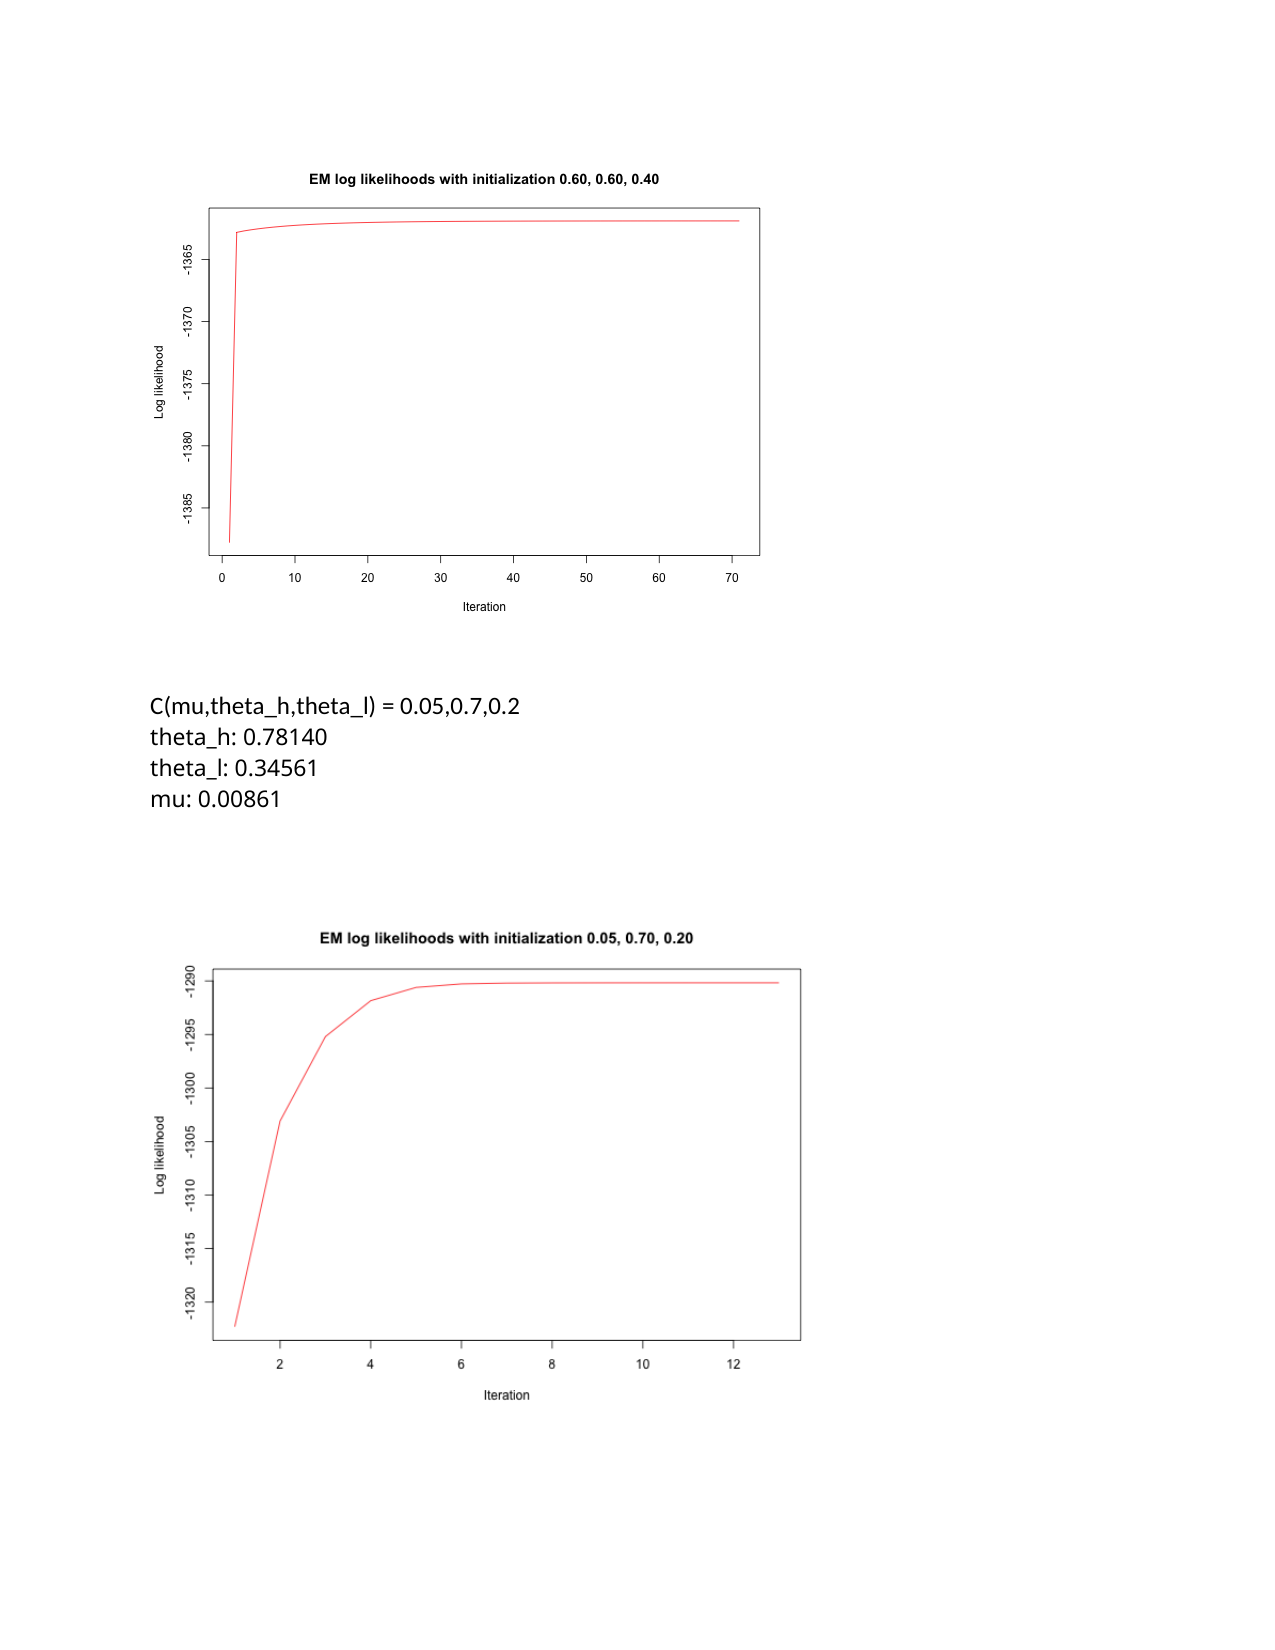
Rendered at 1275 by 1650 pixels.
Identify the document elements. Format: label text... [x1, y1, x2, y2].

text mu: 0.00861 [150, 783, 1125, 814]
text theta_h: 0.78140 [150, 721, 1125, 752]
text C(mu,theta_h,theta_l) = 0.05,0.7,0.2 [150, 690, 1125, 721]
picture [150, 150, 789, 630]
picture [150, 906, 833, 1419]
text theta_l: 0.34561 [150, 752, 1125, 783]
